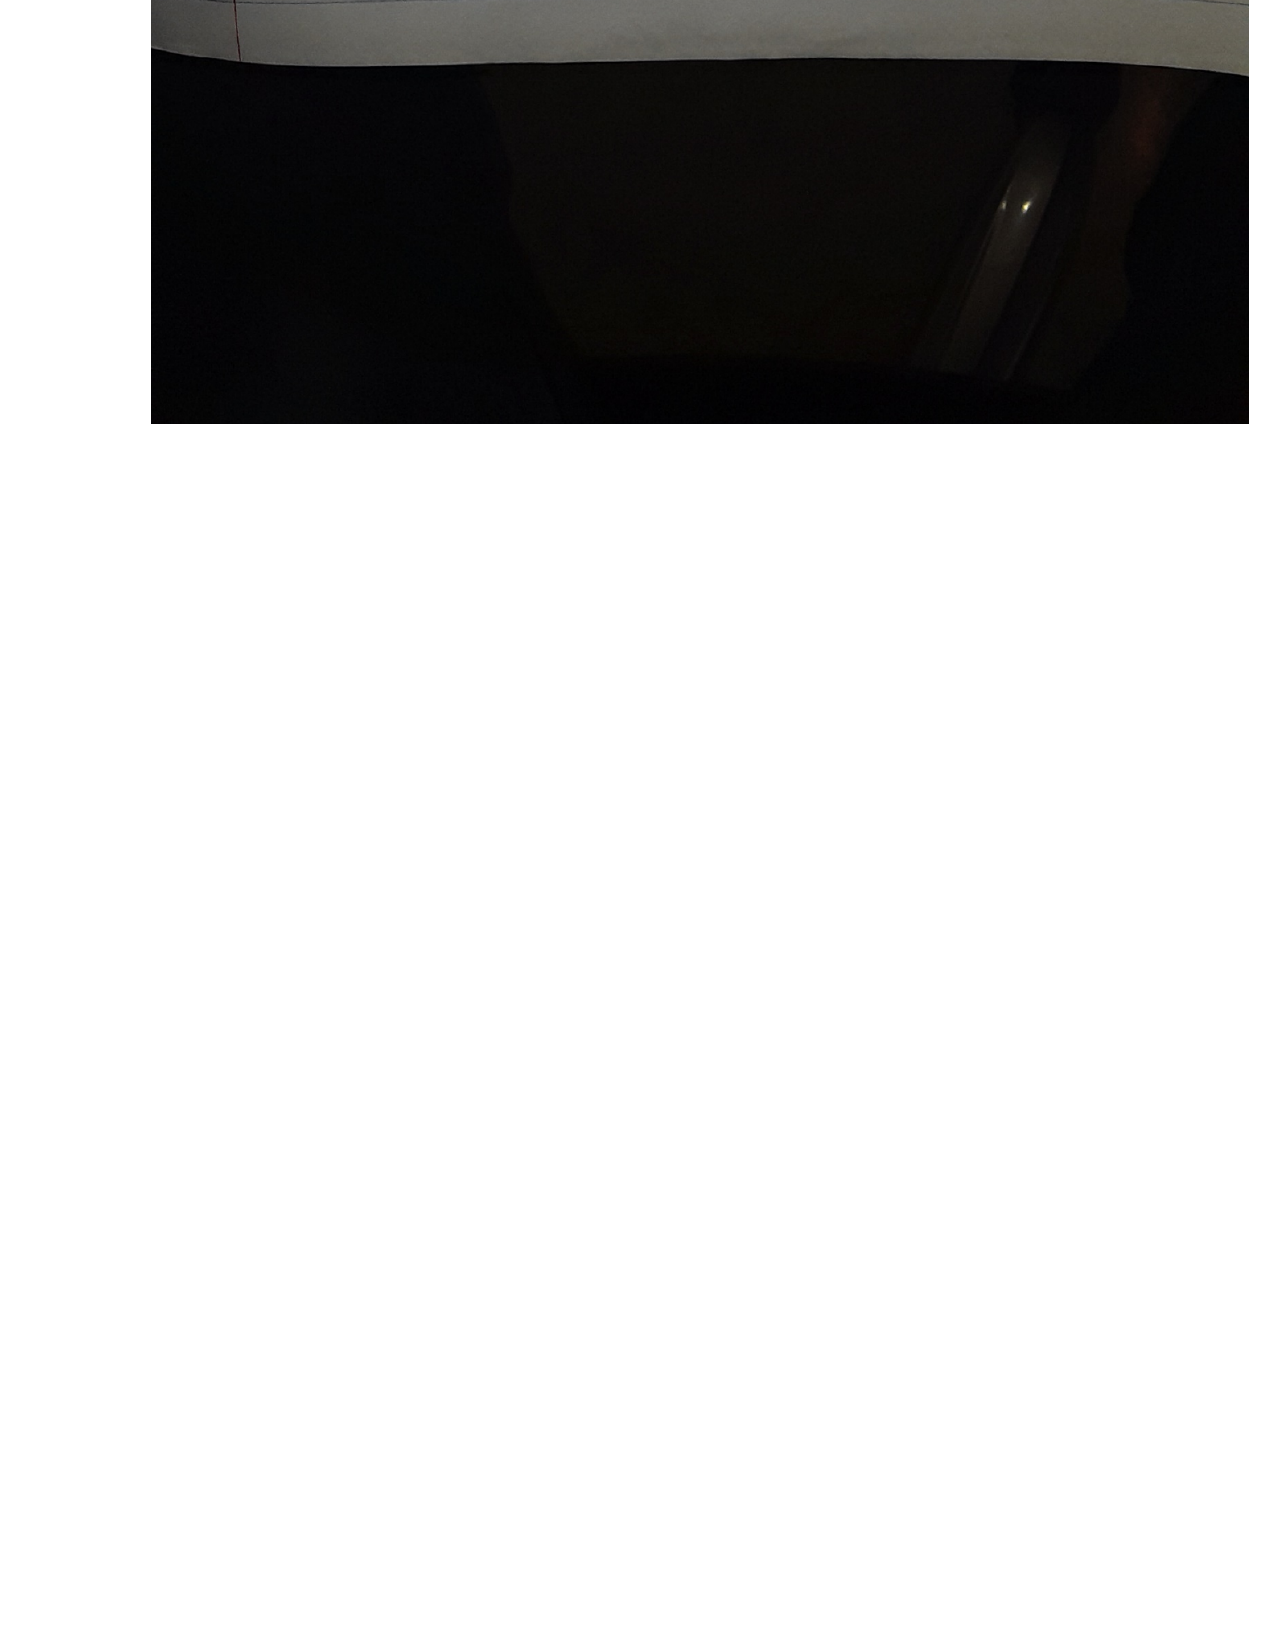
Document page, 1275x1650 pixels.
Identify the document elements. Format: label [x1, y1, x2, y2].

picture [152, 0, 1249, 422]
